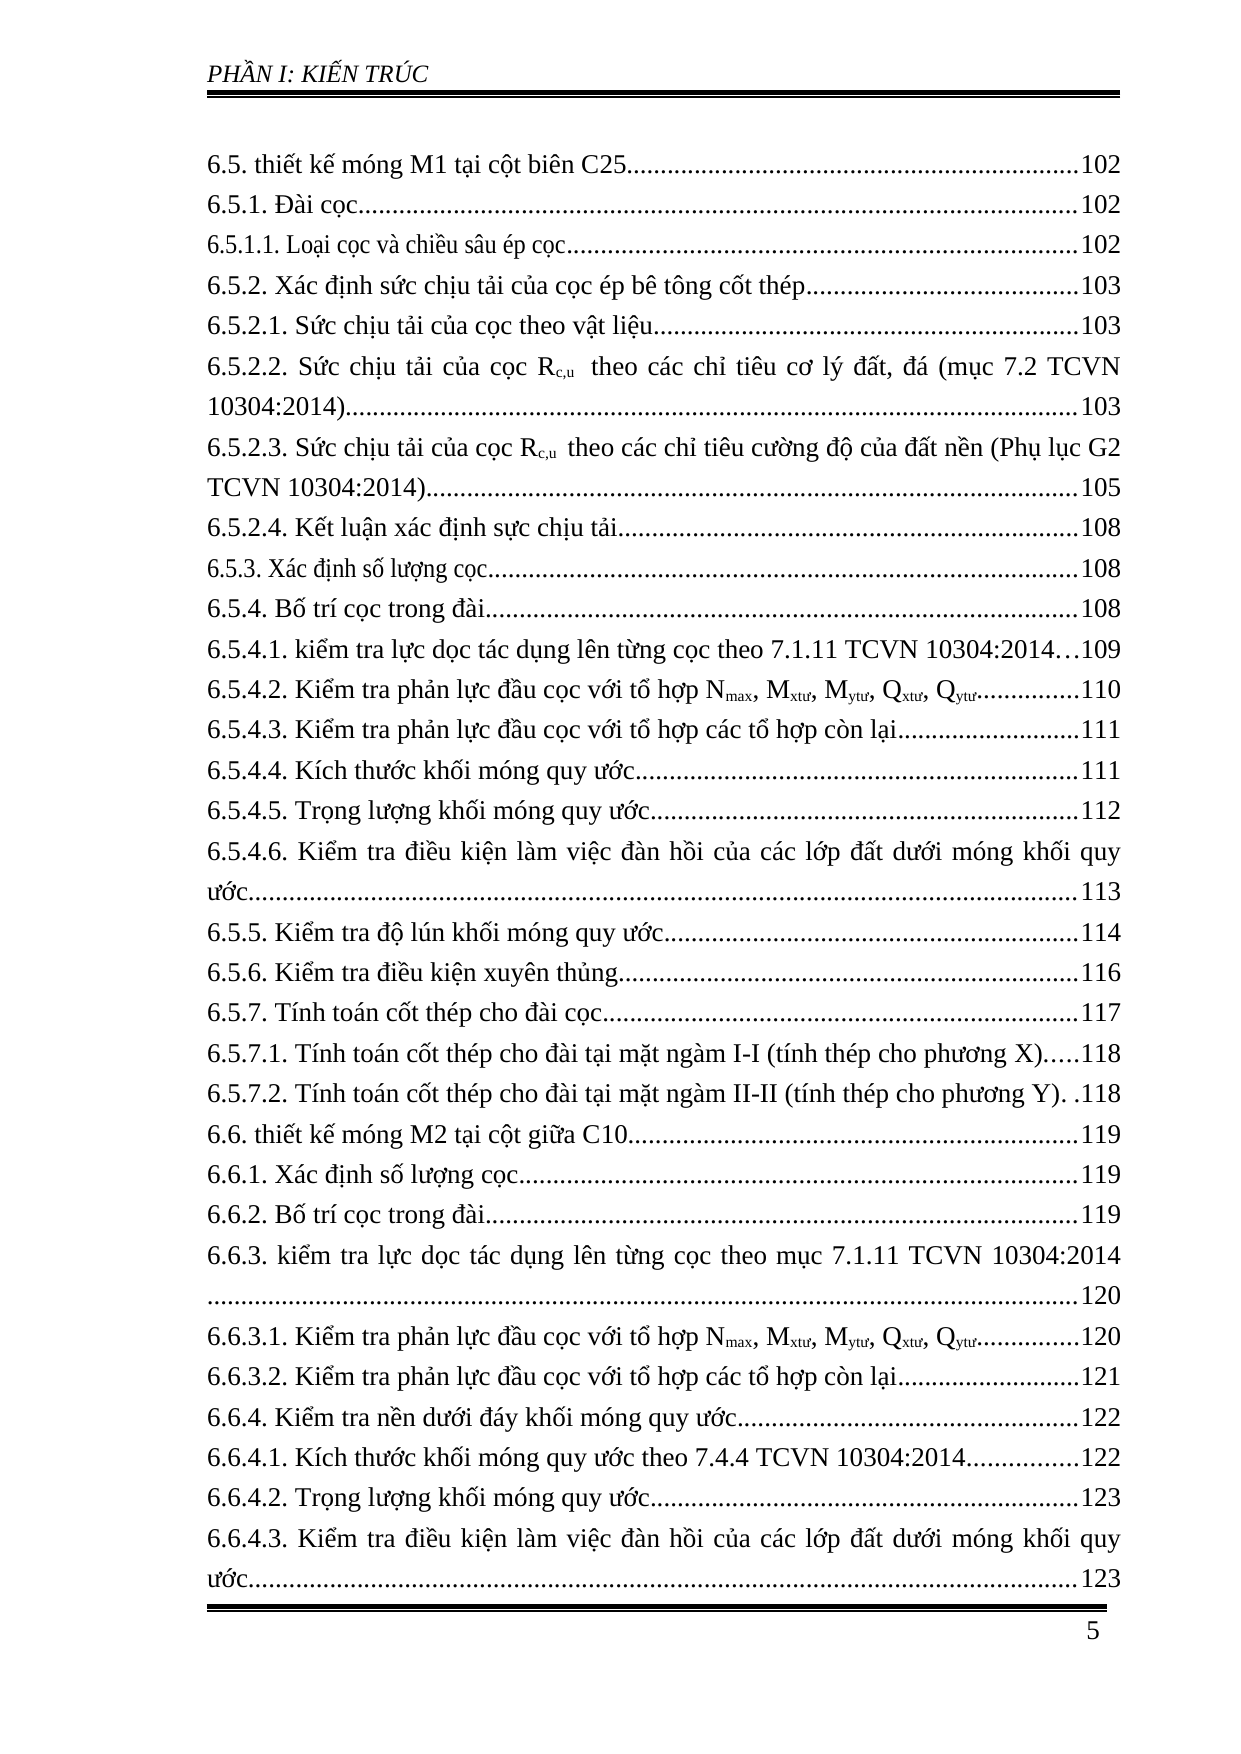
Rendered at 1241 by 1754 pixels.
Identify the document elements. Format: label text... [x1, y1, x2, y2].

text 6.5.7.2. Tính toán cốt thép cho đài tại mặt ngàm II-II (tính thép cho phương Y) 118 [207, 1077, 1122, 1108]
text 6.5.2.1. Sức chịu tải của cọc theo vật liệu 103 [207, 309, 1122, 341]
text 6.6.2. Bố trí cọc trong đài 119 [207, 1198, 1122, 1230]
text 6.5.2.3. Sức chịu tải của cọc Rc,u theo các chỉ tiêu cường độ của đất nền (Phụ lục G2 TCVN 10304:2014) 105 [207, 431, 1122, 502]
text 6.5.4.3. Kiểm tra phản lực đầu cọc với tổ hợp các tổ hợp còn lại 111 [207, 713, 1122, 745]
text 6.5.1.1. Loại cọc và chiều sâu ép cọc 102 [207, 228, 1122, 260]
text 6.5.4.6. Kiểm tra điều kiện làm việc đàn hồi của các lớp đất dưới móng khối quy ước 113 [207, 835, 1122, 906]
text 6.5.6. Kiểm tra điều kiện xuyên thủng 116 [207, 956, 1122, 987]
text 6.6. thiết kế móng M2 tại cột giữa C10 119 [207, 1118, 1122, 1149]
text 6.5. thiết kế móng M1 tại cột biên C25 102 [207, 148, 1122, 179]
text 6.6.4.1. Kích thước khối móng quy ước theo 7.4.4 TCVN 10304:2014 122 [207, 1441, 1122, 1472]
text 6.5.1. Đài cọc 102 [207, 188, 1122, 219]
text 6.5.7.1. Tính toán cốt thép cho đài tại mặt ngàm I-I (tính thép cho phương X) 118 [207, 1037, 1122, 1068]
text 6.5.4.5. Trọng lượng khối móng quy ước 112 [207, 794, 1122, 826]
text 6.5.7. Tính toán cốt thép cho đài cọc 117 [207, 996, 1122, 1028]
text 6.5.4.2. Kiểm tra phản lực đầu cọc với tổ hợp Nmax, Mxtư, Mytư, Qxtư, Qytư 110 [207, 673, 1122, 704]
text 6.6.4.3. Kiểm tra điều kiện làm việc đàn hồi của các lớp đất dưới móng khối quy ước 123 [207, 1522, 1122, 1593]
text 6.5.2. Xác định sức chịu tải của cọc ép bê tông cốt thép 103 [207, 269, 1122, 300]
text 6.6.4. Kiểm tra nền dưới đáy khối móng quy ước 122 [207, 1401, 1122, 1432]
text 6.5.2.4. Kết luận xác định sực chịu tải 108 [207, 511, 1122, 543]
text 6.6.3.2. Kiểm tra phản lực đầu cọc với tổ hợp các tổ hợp còn lại 121 [207, 1360, 1122, 1391]
text 6.5.3. Xác định số lượng cọc 108 [207, 552, 1122, 583]
text 6.6.3.1. Kiểm tra phản lực đầu cọc với tổ hợp Nmax, Mxtư, Mytư, Qxtư, Qytư 120 [207, 1320, 1122, 1351]
text 6.5.4.4. Kích thước khối móng quy ước 111 [207, 754, 1122, 785]
text 6.5.4. Bố trí cọc trong đài 108 [207, 592, 1122, 623]
text 6.6.3. kiểm tra lực dọc tác dụng lên từng cọc theo mục 7.1.11 TCVN 10304:2014 120 [207, 1239, 1122, 1311]
text 6.5.5. Kiểm tra độ lún khối móng quy ước 114 [207, 916, 1122, 947]
text 6.5.2.2. Sức chịu tải của cọc Rc,u theo các chỉ tiêu cơ lý đất, đá (mục 7.2 TCVN 10304:2014) 103 [207, 350, 1122, 421]
text 6.6.4.2. Trọng lượng khối móng quy ước 123 [207, 1481, 1122, 1513]
text 6.6.1. Xác định số lượng cọc 119 [207, 1158, 1122, 1189]
text 6.5.4.1. kiểm tra lực dọc tác dụng lên từng cọc theo 7.1.11 TCVN 10304:2014 109 [207, 633, 1122, 664]
